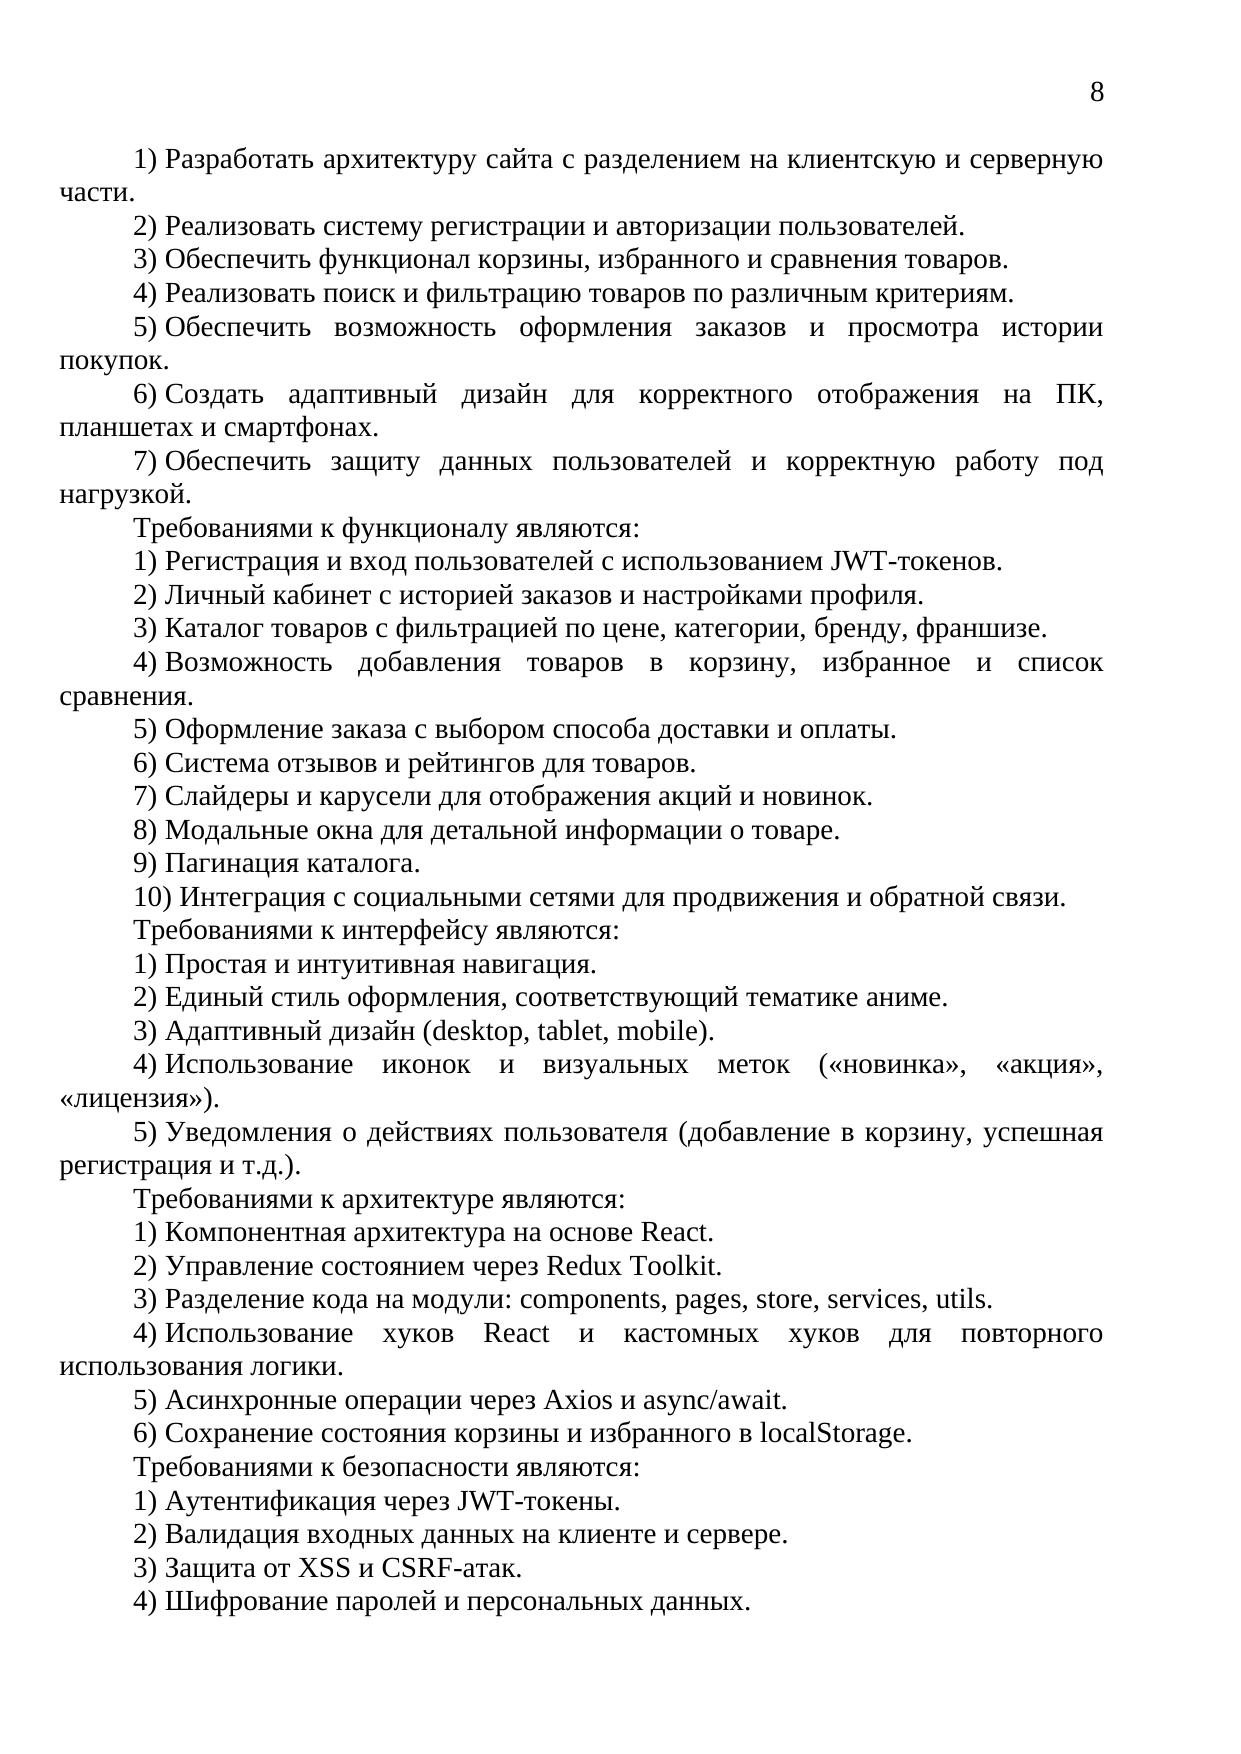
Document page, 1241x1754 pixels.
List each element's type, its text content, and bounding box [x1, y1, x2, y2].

list Каталог товаров с фильтрацией по цене, категории, бренду, франшизе. [59, 611, 1104, 644]
text Требованиями к безопасности являются: [59, 1449, 1104, 1483]
text Требованиями к функционалу являются: [59, 510, 1104, 543]
list Разработать архитектуру сайта с разделением на клиентскую и серверную части. [59, 141, 1104, 208]
list Управление состоянием через Redux Toolkit. [59, 1248, 1104, 1281]
text Требованиями к архитектуре являются: [59, 1181, 1104, 1214]
list Асинхронные операции через Axios и async/await. [59, 1382, 1104, 1416]
list Пагинация каталога. [59, 845, 1104, 879]
list Использование иконок и визуальных меток («новинка», «акция», «лицензия»). [59, 1047, 1104, 1114]
list Шифрование паролей и персональных данных. [59, 1583, 1104, 1617]
list Модальные окна для детальной информации о товаре. [59, 812, 1104, 845]
list Реализовать поиск и фильтрацию товаров по различным критериям. [59, 275, 1104, 309]
list Обеспечить защиту данных пользователей и корректную работу под нагрузкой. [59, 443, 1104, 510]
text Требованиями к интерфейсу являются: [59, 912, 1104, 946]
list Возможность добавления товаров в корзину, избранное и список сравнения. [59, 644, 1104, 711]
list Сохранение состояния корзины и избранного в localStorage. [59, 1416, 1104, 1449]
list Простая и интуитивная навигация. [59, 946, 1104, 979]
list Интеграция с социальными сетями для продвижения и обратной связи. [59, 879, 1104, 912]
list Слайдеры и карусели для отображения акций и новинок. [59, 778, 1104, 812]
list Компонентная архитектура на основе React. [59, 1214, 1104, 1248]
list Регистрация и вход пользователей с использованием JWT-токенов. [59, 543, 1104, 577]
list Использование хуков React и кастомных хуков для повторного использования логики. [59, 1315, 1104, 1382]
list Личный кабинет с историей заказов и настройками профиля. [59, 577, 1104, 611]
list Система отзывов и рейтингов для товаров. [59, 745, 1104, 778]
list Защита от XSS и CSRF-атак. [59, 1550, 1104, 1583]
list Обеспечить возможность оформления заказов и просмотра истории покупок. [59, 309, 1104, 376]
list Валидация входных данных на клиенте и сервере. [59, 1516, 1104, 1550]
list Оформление заказа с выбором способа доставки и оплаты. [59, 711, 1104, 745]
list Аутентификация через JWT-токены. [59, 1483, 1104, 1516]
list Обеспечить функционал корзины, избранного и сравнения товаров. [59, 242, 1104, 275]
list Создать адаптивный дизайн для корректного отображения на ПК, планшетах и смартфонах. [59, 376, 1104, 443]
list Уведомления о действиях пользователя (добавление в корзину, успешная регистрация и т.д.). [59, 1114, 1104, 1181]
list Единый стиль оформления, соответствующий тематике аниме. [59, 979, 1104, 1013]
list Адаптивный дизайн (desktop, tablet, mobile). [59, 1013, 1104, 1047]
list Реализовать систему регистрации и авторизации пользователей. [59, 208, 1104, 242]
list Разделение кода на модули: components, pages, store, services, utils. [59, 1281, 1104, 1315]
